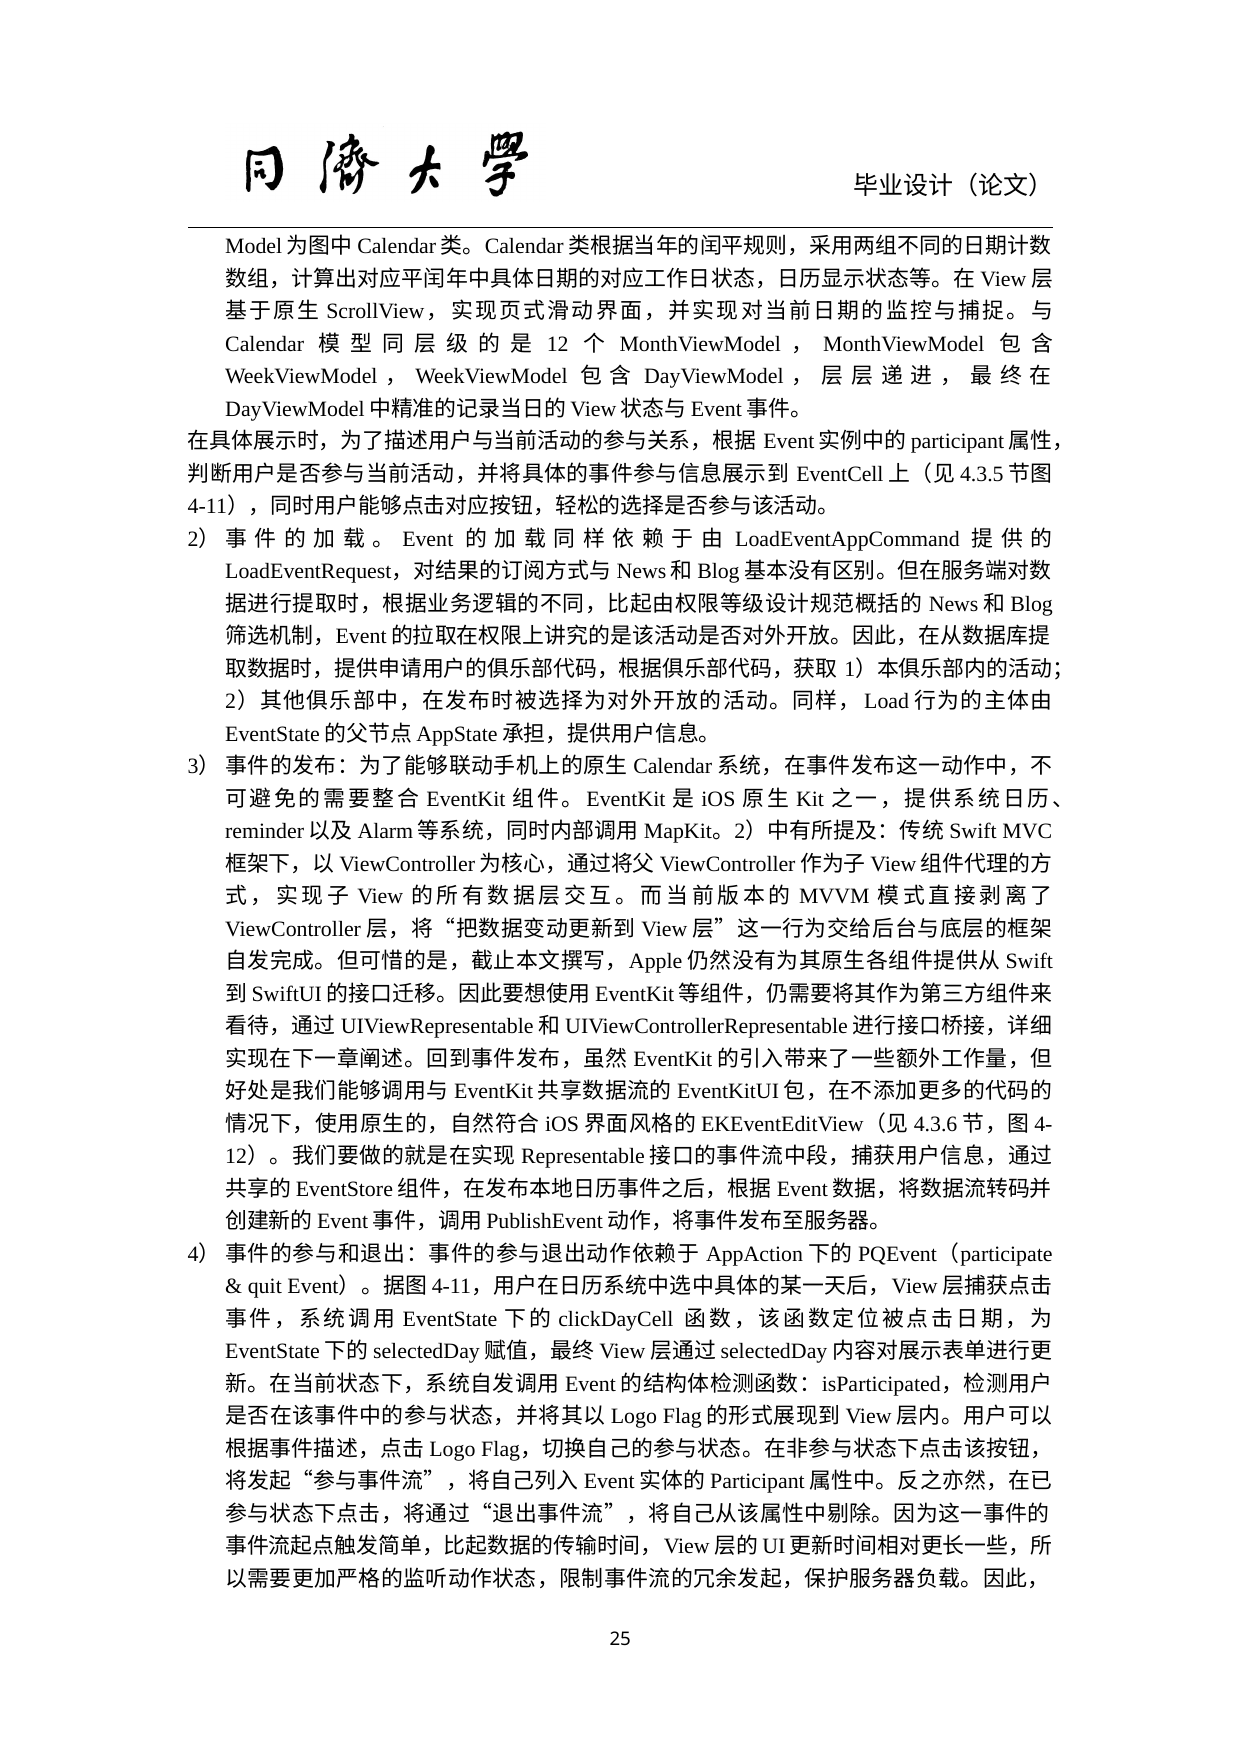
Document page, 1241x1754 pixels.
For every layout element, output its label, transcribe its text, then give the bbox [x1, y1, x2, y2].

list 事件的加载。Event的加载同样依赖于由LoadEventAppCommand提供的LoadEventRequest，对结果的订阅方式与News和Blog基本没有区别。但在服务端对数据进行提取时，根据业务逻辑的不同，比起由权限等级设计规范概括的News和Blog筛选机制，Event的拉取在权限上讲究的是该活动是否对外开放。因此，在从数据库提取数据时，提供申请用户的俱乐部代码，根据俱乐部代码，获取1）本俱乐部内的活动；2）其他俱乐部中，在发布时被选择为对外开放的活动。同样，Load行为的主体由EventState的父节点AppState承担，提供用户信息。 [187, 521, 1053, 748]
text 在具体展示时，为了描述用户与当前活动的参与关系，根据Event实例中的participant属性，判断用户是否参与当前活动，并将具体的事件参与信息展示到EventCell上（见4.3.5节图4-11），同时用户能够点击对应按钮，轻松的选择是否参与该活动。 [187, 423, 1053, 521]
picture [224, 123, 546, 202]
list 事件的发布：为了能够联动手机上的原生Calendar系统，在事件发布这一动作中，不可避免的需要整合EventKit组件。EventKit是iOS原生Kit之一，提供系统日历、reminder以及Alarm等系统，同时内部调用MapKit。2）中有所提及：传统Swift MVC框架下，以ViewController为核心，通过将父ViewController作为子View组件代理的方式，实现子View的所有数据层交互。而当前版本的MVVM模式直接剥离了ViewController层，将“把数据变动更新到View层”这一行为交给后台与底层的框架自发完成。但可惜的是，截止本文撰写，Apple仍然没有为其原生各组件提供从Swift到SwiftUI的接口迁移。因此要想使用EventKit等组件，仍需要将其作为第三方组件来看待，通过UIViewRepresentable和UIViewControllerRepresentable进行接口桥接，详细实现在下一章阐述。回到事件发布，虽然EventKit的引入带来了一些额外工作量，但好处是我们能够调用与EventKit共享数据流的EventKitUI包，在不添加更多的代码的情况下，使用原生的，自然符合iOS界面风格的EKEventEditView（见4.3.6节，图4-12）。我们要做的就是在实现Representable接口的事件流中段，捕获用户信息，通过共享的EventStore组件，在发布本地日历事件之后，根据Event数据，将数据流转码并创建新的Event事件，调用PublishEvent动作，将事件发布至服务器。 [187, 748, 1053, 1236]
